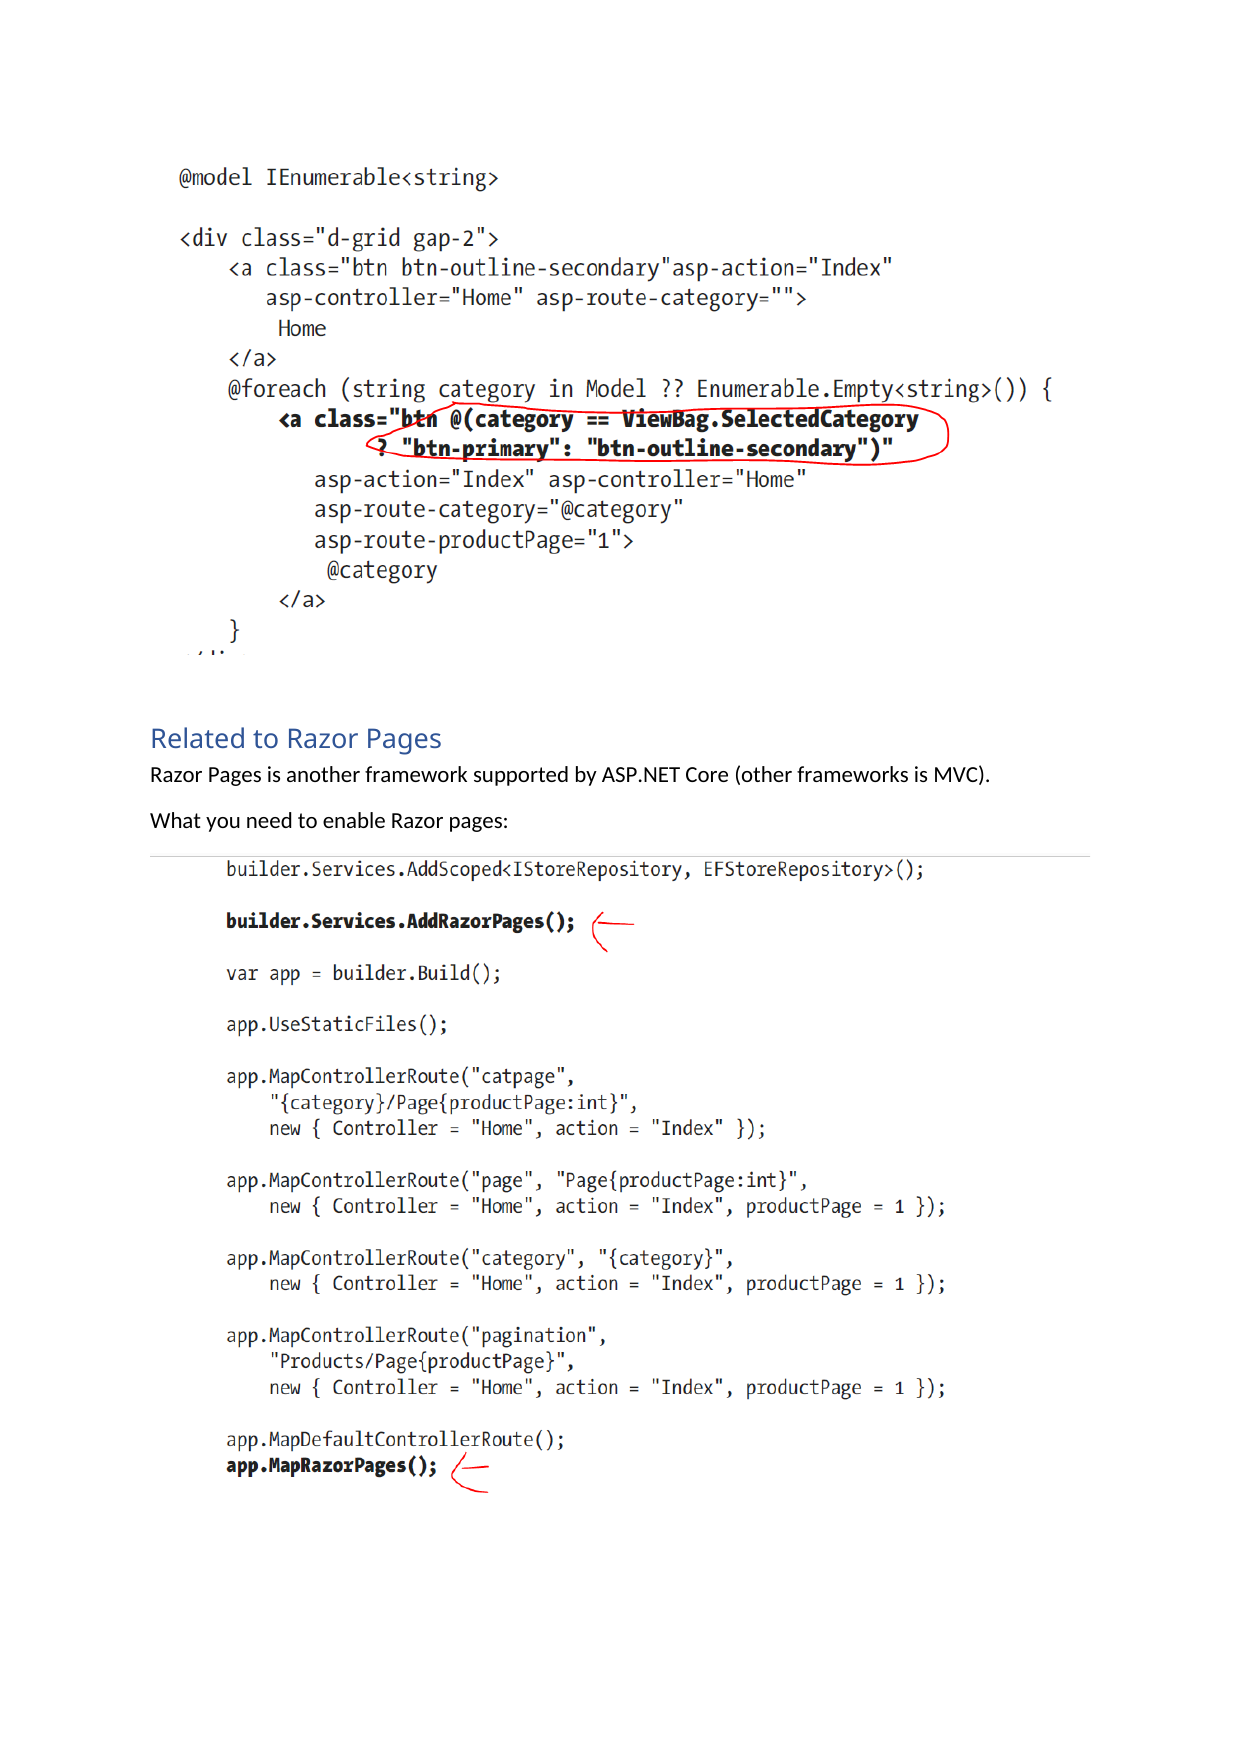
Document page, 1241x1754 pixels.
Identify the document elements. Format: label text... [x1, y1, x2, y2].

text Razor Pages is another framework supported by ASP.NET Core (other frameworks is MVC). [150, 760, 1090, 788]
picture [150, 150, 1091, 655]
text What you need to enable Razor pages: [150, 807, 1090, 834]
picture [150, 853, 1091, 1502]
subtitle Related to Razor Pages [150, 720, 1090, 757]
